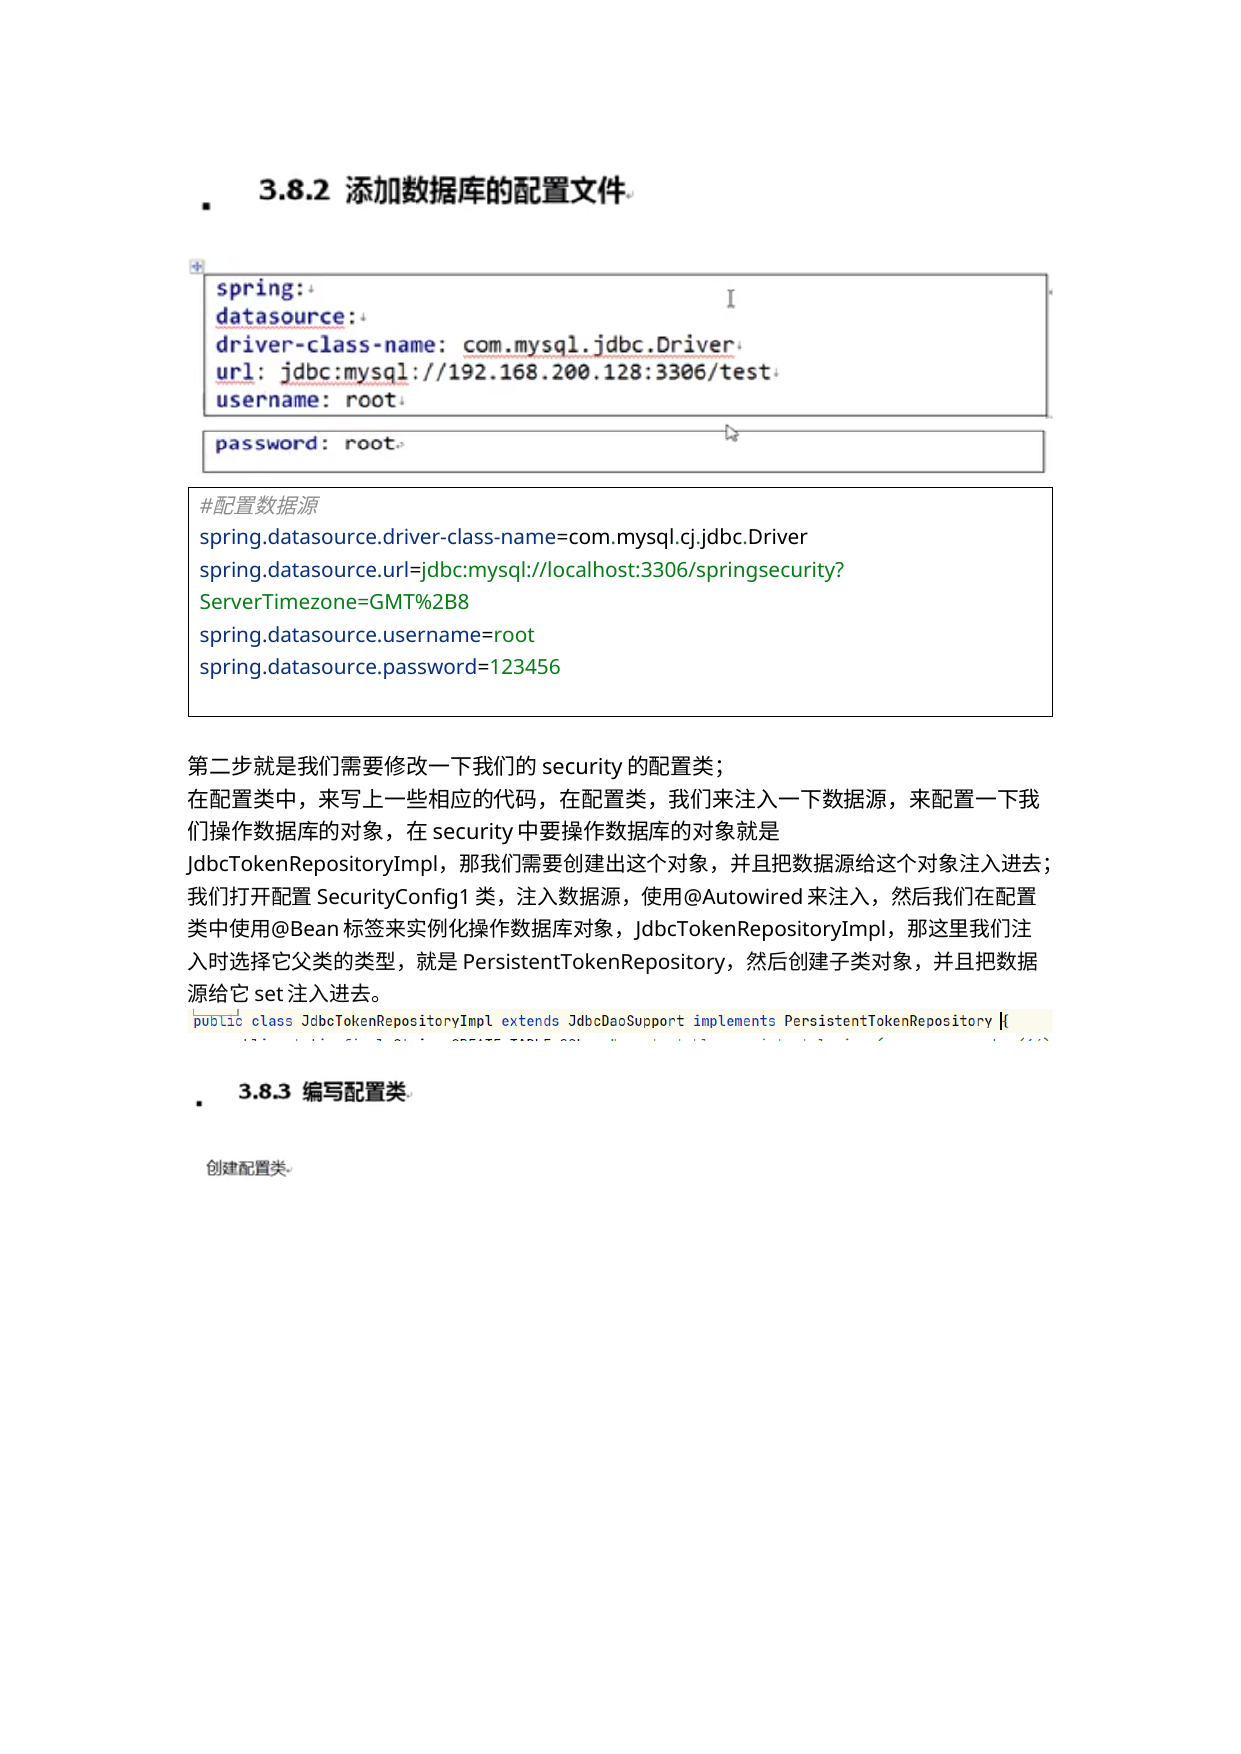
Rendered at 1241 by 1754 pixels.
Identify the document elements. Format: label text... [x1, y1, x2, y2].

text 第二步就是我们需要修改一下我们的security的配置类； [187, 749, 1053, 782]
picture [187, 1009, 1053, 1041]
table_header #配置数据源 spring.datasource.driver-class-name=com.mysql.cj.jdbc.Driver spring.datasource.url=jdbc:mysql://localhost:3306/springsecurity?ServerTimezone=GMT%2B8 spring.datasource.username=root spring.datasource.password=123456 [189, 488, 1052, 716]
picture [187, 1074, 414, 1181]
text 在配置类中，来写上一些相应的代码，在配置类，我们来注入一下数据源，来配置一下我们操作数据库的对象，在security中要操作数据库的对象就是JdbcTokenRepositoryImpl，那我们需要创建出这个对象，并且把数据源给这个对象注入进去；我们打开配置SecurityConfig1类，注入数据源，使用@Autowired来注入，然后我们在配置类中使用@Bean标签来实例化操作数据库对象，JdbcTokenRepositoryImpl，那这里我们注入时选择它父类的类型，就是PersistentTokenRepository，然后创建子类对象，并且把数据源给它set注入进去。 [187, 782, 1053, 1009]
picture [187, 422, 1053, 477]
picture [187, 162, 1053, 419]
